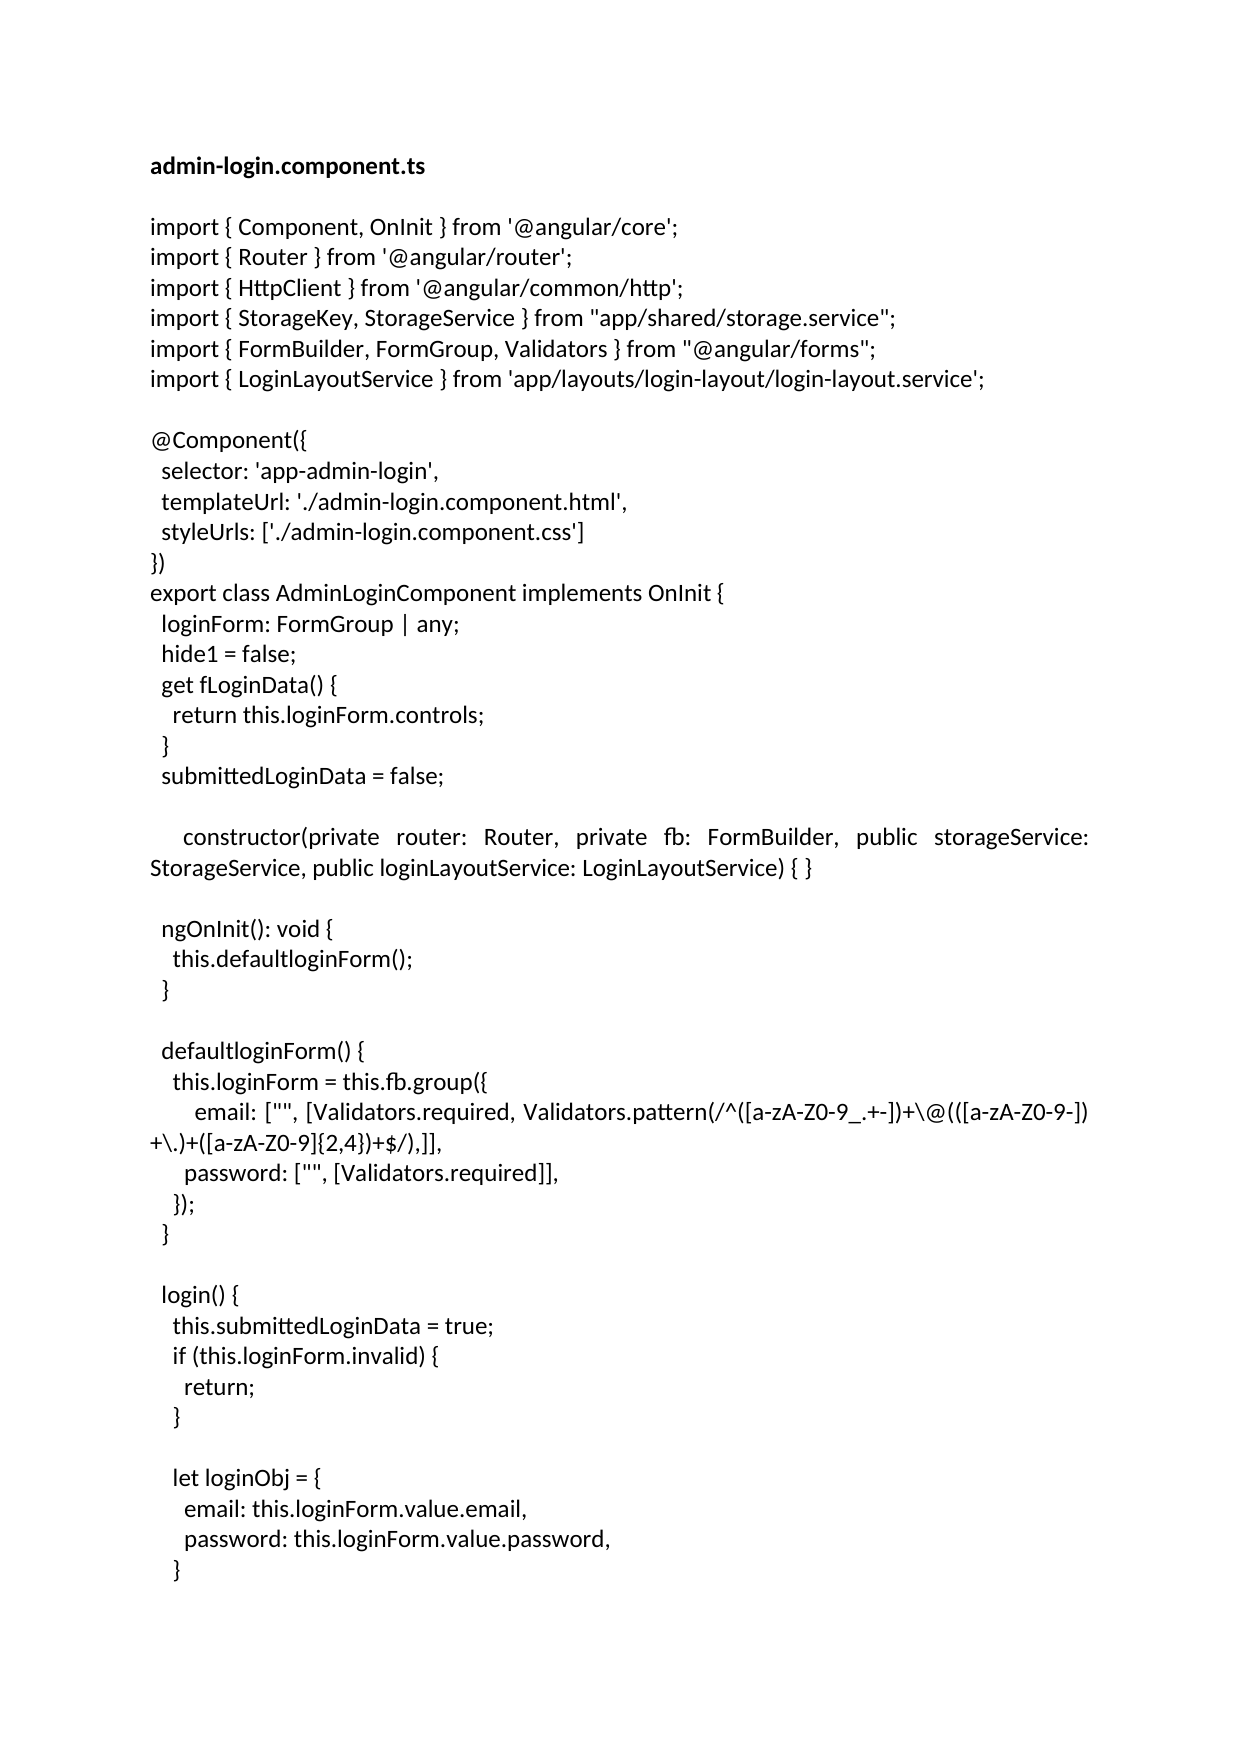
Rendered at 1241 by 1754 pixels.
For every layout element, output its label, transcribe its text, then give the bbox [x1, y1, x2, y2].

text this.loginForm = this.fb.group({ [150, 1066, 1090, 1096]
text return; [150, 1371, 1090, 1401]
text templateUrl: './admin-login.component.html', [150, 486, 1090, 516]
text import { HttpClient } from '@angular/common/http'; [150, 272, 1090, 303]
text import { StorageKey, StorageService } from "app/shared/storage.service"; [150, 303, 1090, 333]
text email: ["", [Validators.required, Validators.pattern(/^([a-zA-Z0-9_.+-])+\@(([a-zA-Z0-9-])+\.)+([a-zA-Z0-9]{2,4})+$/),]], [150, 1096, 1090, 1157]
text let loginObj = { [150, 1462, 1090, 1493]
text } [150, 730, 1090, 760]
text } [150, 974, 1090, 1004]
text }); [150, 1188, 1090, 1218]
text this.submittedLoginData = true; [150, 1310, 1090, 1340]
text import { Router } from '@angular/router'; [150, 242, 1090, 272]
text styleUrls: ['./admin-login.component.css'] [150, 516, 1090, 547]
text import { FormBuilder, FormGroup, Validators } from "@angular/forms"; [150, 333, 1090, 364]
text if (this.loginForm.invalid) { [150, 1340, 1090, 1371]
text import { LoginLayoutService } from 'app/layouts/login-layout/login-layout.service'; [150, 364, 1090, 394]
text email: this.loginForm.value.email, [150, 1493, 1090, 1523]
text submittedLoginData = false; [150, 760, 1090, 791]
text } [150, 1401, 1090, 1432]
text this.defaultloginForm(); [150, 943, 1090, 974]
text ngOnInit(): void { [150, 913, 1090, 943]
text } [150, 1554, 1090, 1584]
text password: this.loginForm.value.password, [150, 1523, 1090, 1554]
text admin-login.component.ts [150, 150, 1090, 181]
text loginForm: FormGroup | any; [150, 608, 1090, 638]
text @Component({ [150, 425, 1090, 455]
text return this.loginForm.controls; [150, 699, 1090, 730]
text import { Component, OnInit } from '@angular/core'; [150, 211, 1090, 242]
text }) [150, 547, 1090, 577]
text get fLoginData() { [150, 669, 1090, 699]
text hide1 = false; [150, 638, 1090, 669]
text export class AdminLoginComponent implements OnInit { [150, 577, 1090, 608]
text } [150, 1218, 1090, 1249]
text login() { [150, 1279, 1090, 1310]
text password: ["", [Validators.required]], [150, 1157, 1090, 1188]
text selector: 'app-admin-login', [150, 455, 1090, 486]
text constructor(private router: Router, private fb: FormBuilder, public storageService: StorageService, public loginLayoutService: LoginLayoutService) { } [150, 821, 1090, 882]
text defaultloginForm() { [150, 1035, 1090, 1066]
